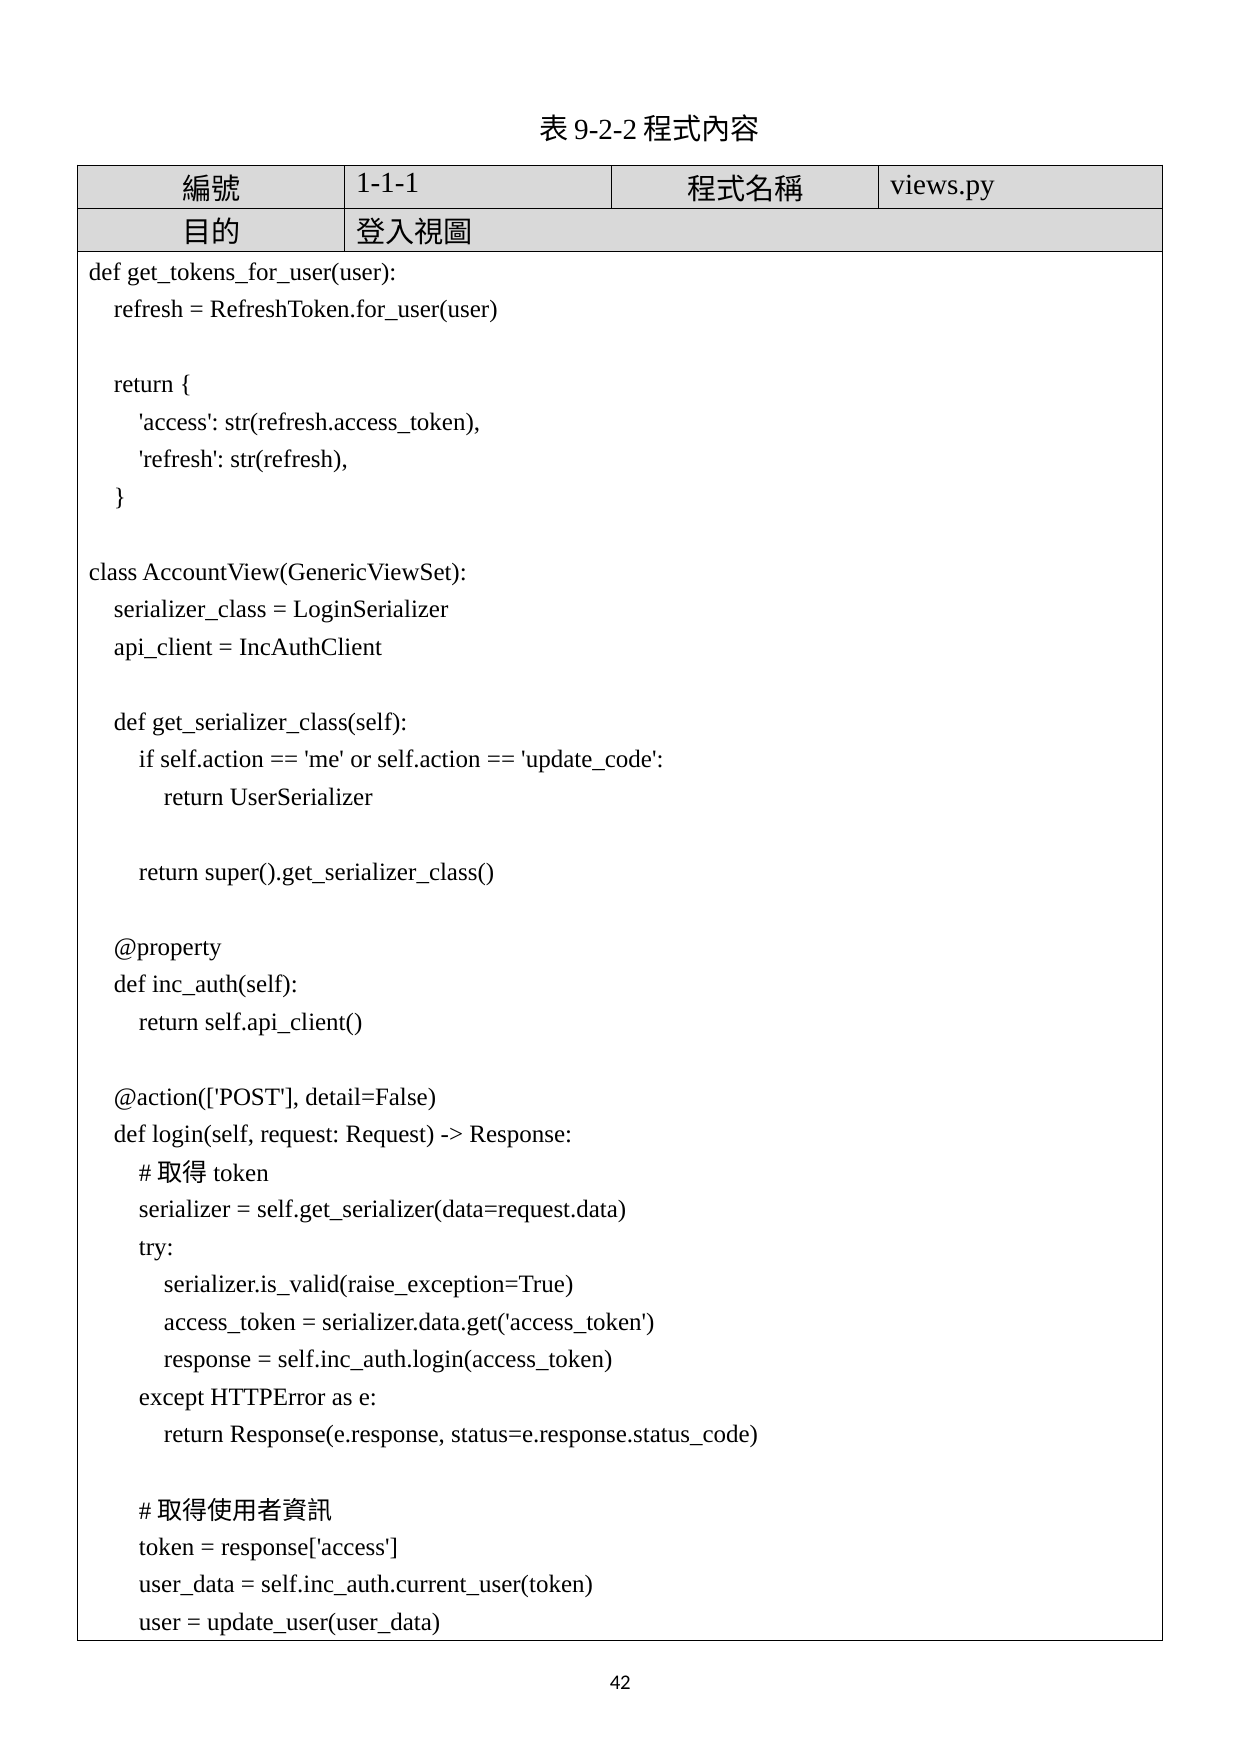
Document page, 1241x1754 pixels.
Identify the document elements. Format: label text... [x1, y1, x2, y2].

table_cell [78, 252, 1162, 1640]
table_header 編號 [78, 166, 344, 208]
table_cell 目的 [78, 209, 344, 251]
table_header 1-1-1 [345, 166, 611, 208]
text 表9-2-2程式內容 [89, 89, 1152, 164]
table_header 程式名稱 [612, 166, 878, 208]
table_cell 登入視圖 [345, 209, 1162, 251]
table_header views.py [879, 166, 1162, 208]
